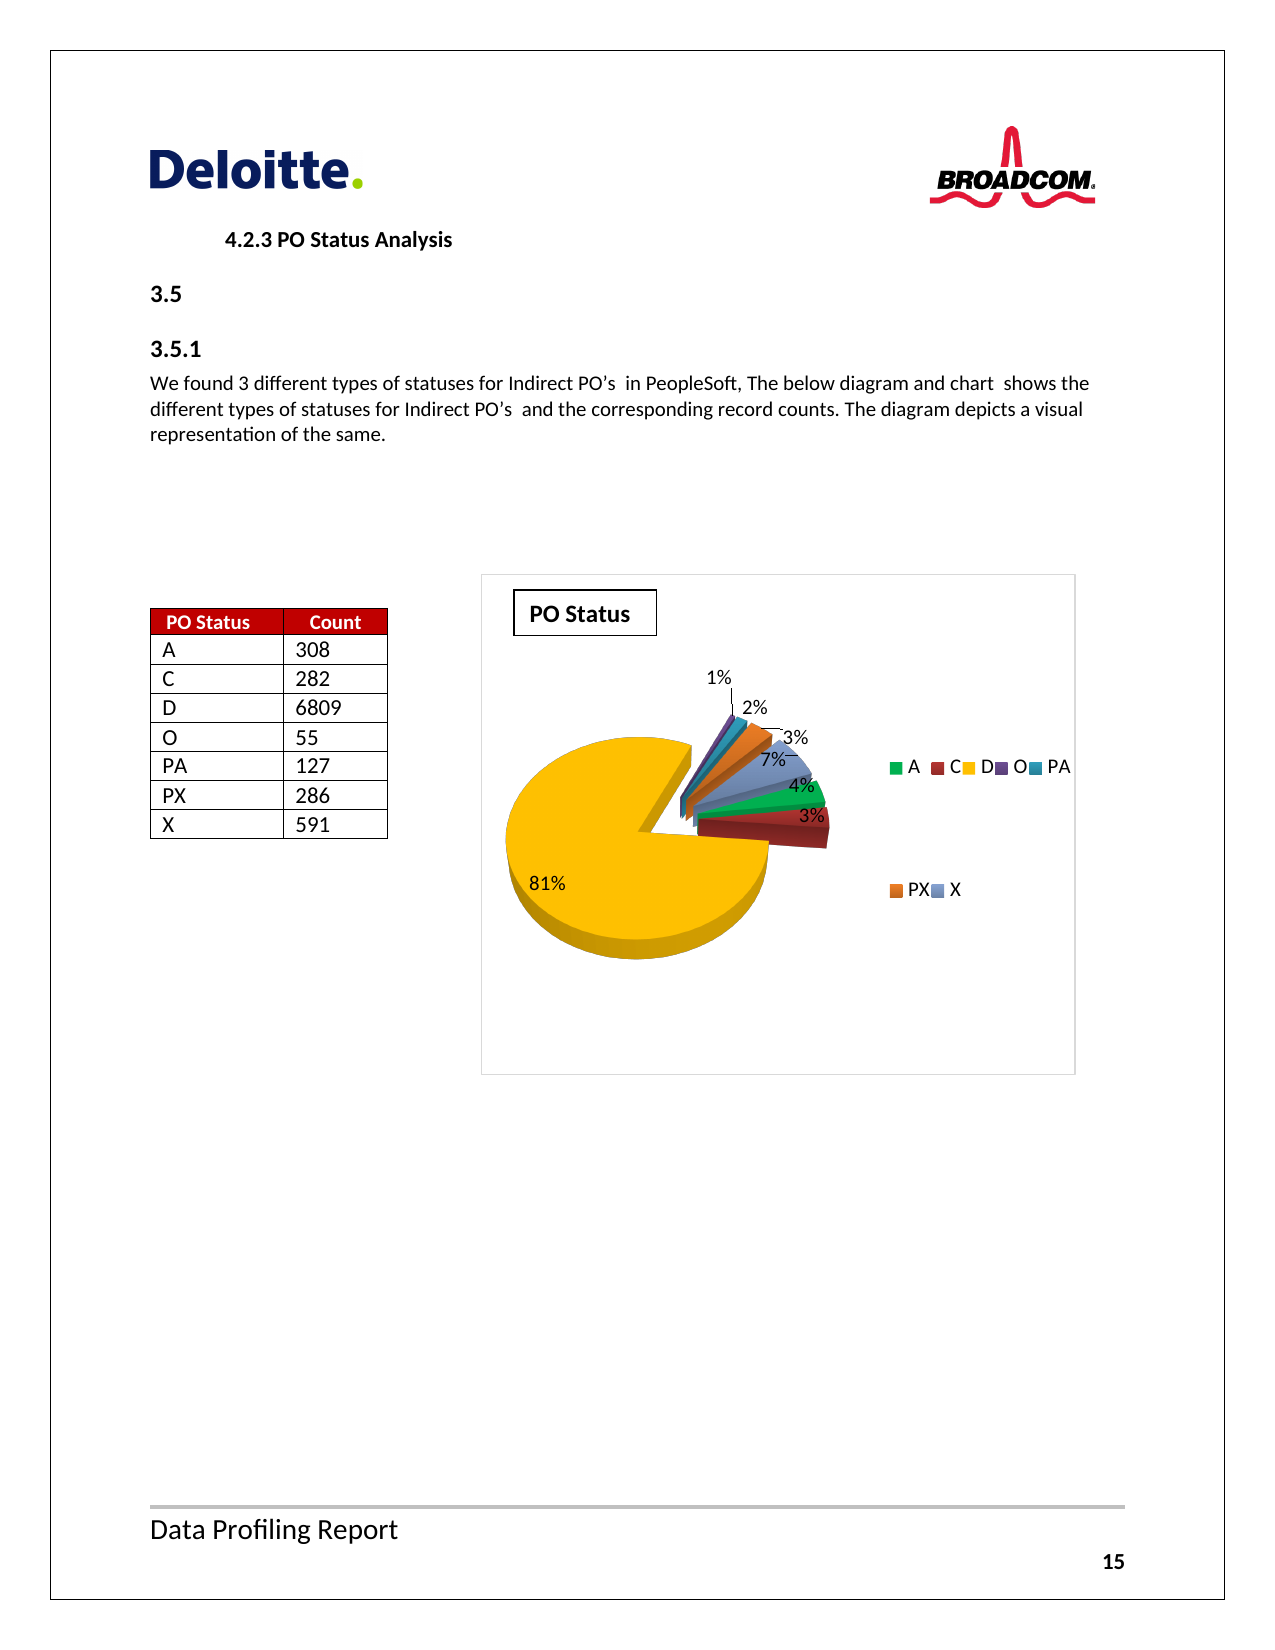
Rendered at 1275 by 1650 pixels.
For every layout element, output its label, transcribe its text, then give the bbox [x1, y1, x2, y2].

table_cell O [151, 723, 283, 751]
table_cell 286 [284, 781, 387, 809]
table_cell C [151, 665, 283, 692]
picture [150, 150, 363, 189]
text We found 3 different types of statuses for Indirect PO’s in PeopleSoft, The below diagram and chart shows the different types of statuses for Indirect PO’s and the corresponding record counts. The diagram depicts a visual representation of the same. [150, 370, 1125, 447]
table_cell 282 [284, 665, 387, 692]
table_header PO Status [151, 609, 283, 634]
table_cell X [151, 810, 283, 838]
table_cell 55 [284, 723, 387, 751]
table_cell PX [151, 781, 283, 809]
table_cell D [151, 694, 283, 722]
table_header Count [284, 609, 387, 634]
table_cell 127 [284, 752, 387, 780]
table_cell A [151, 635, 283, 663]
subtitle 4.2.3 PO Status Analysis [225, 225, 1125, 253]
table_cell PA [151, 752, 283, 780]
picture [929, 126, 1096, 208]
table_cell 308 [284, 635, 387, 663]
table_cell 6809 [284, 694, 387, 722]
table_cell 591 [284, 810, 387, 838]
